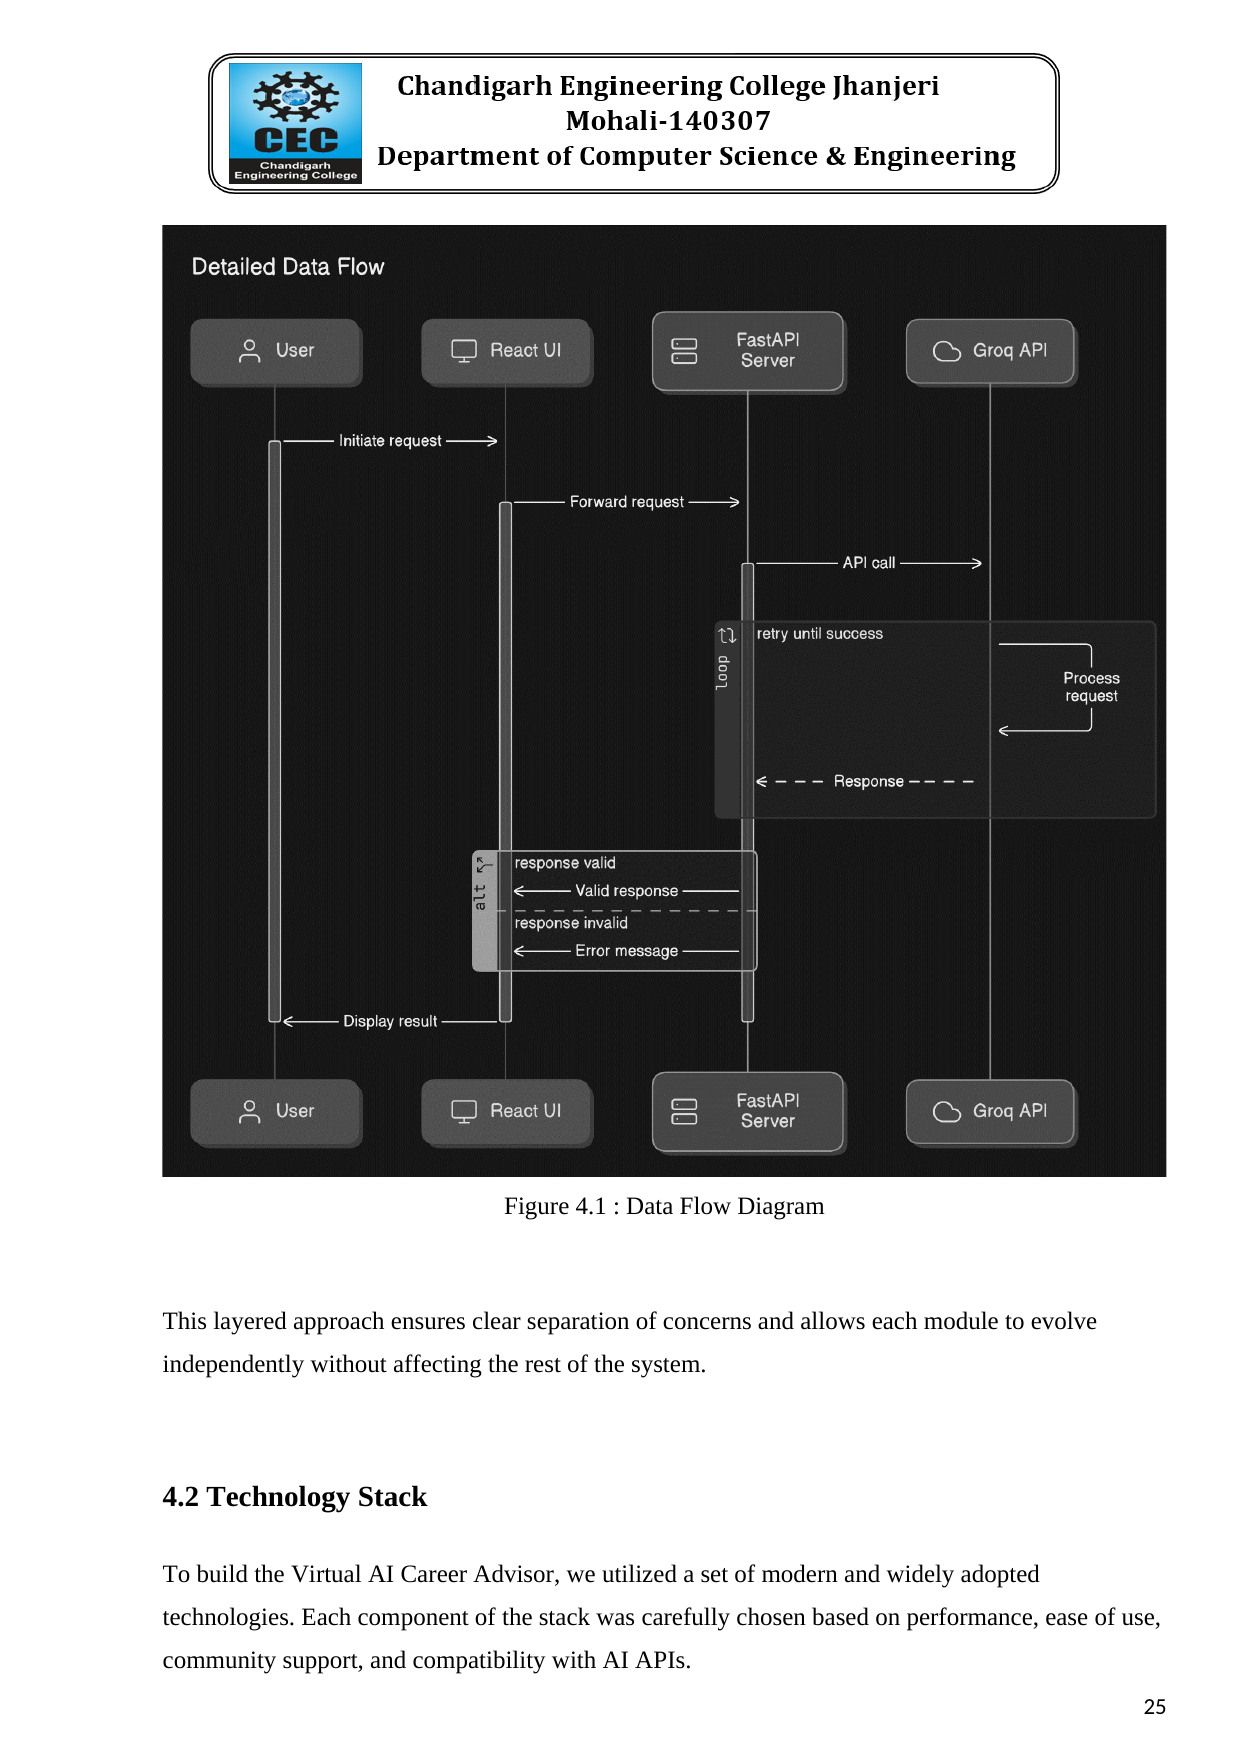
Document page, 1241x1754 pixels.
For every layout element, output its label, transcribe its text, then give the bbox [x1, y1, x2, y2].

text 4.2 Technology Stack [162, 1479, 1166, 1513]
text Figure 4.1 : Data Flow Diagram [162, 1191, 1166, 1219]
picture [162, 29, 1167, 1177]
text To build the Virtual AI Career Advisor, we utilized a set of modern and widely adopted technologies. Each component of the stack was carefully chosen based on performance, ease of use, community support, and compatibility with AI APIs. [162, 1559, 1166, 1674]
text This layered approach ensures clear separation of concerns and allows each module to evolve independently without affecting the rest of the system. [162, 1306, 1166, 1378]
